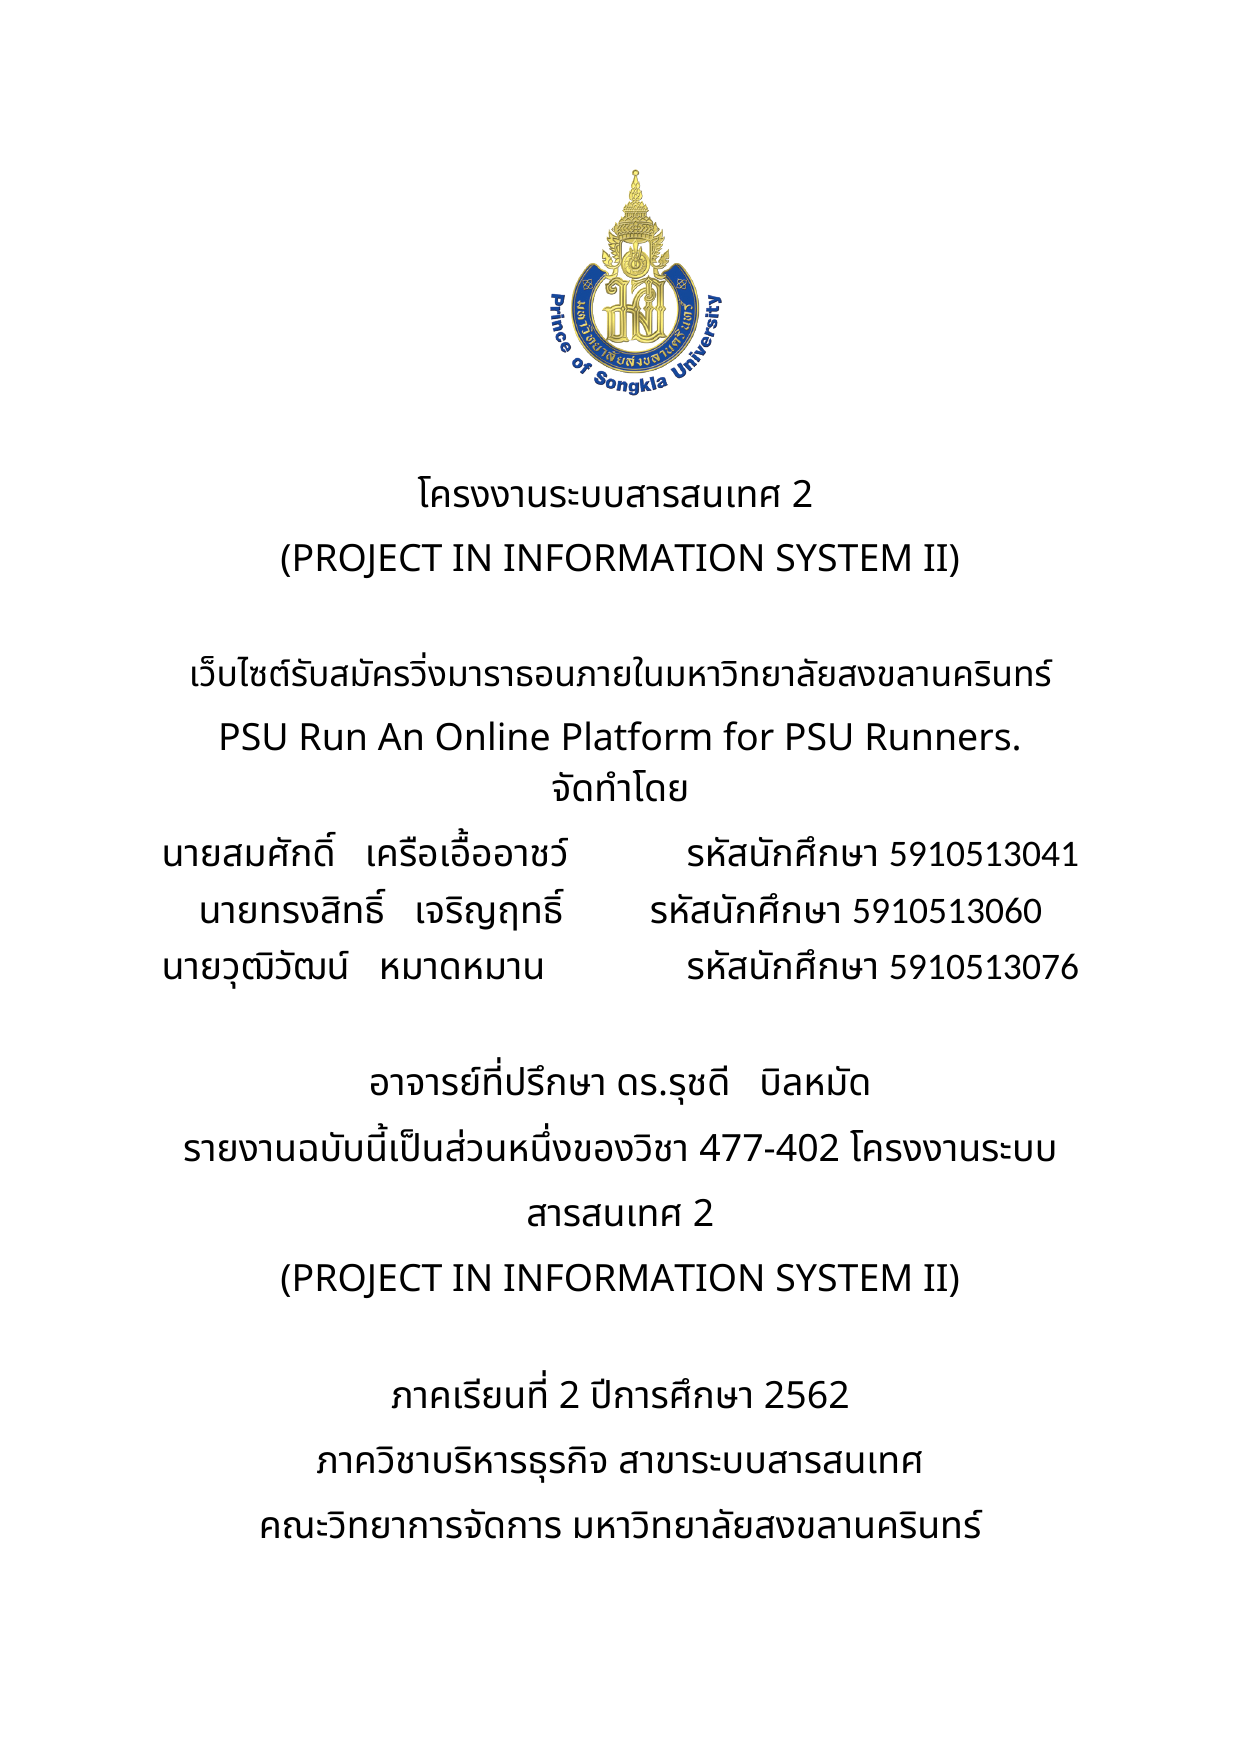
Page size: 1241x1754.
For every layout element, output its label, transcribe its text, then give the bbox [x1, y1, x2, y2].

text นายวุฒิวัฒน์ หมาดหมาน รหัสนักศึกษา 5910513076 [150, 940, 1090, 997]
text โครงงานระบบสารสนเทศ 2 (PROJECT IN INFORMATION SYSTEM II) [150, 467, 1090, 583]
text รายงานฉบับนี้เป็นส่วนหนึ่งของวิชา 477-402 โครงงานระบบสารสนเทศ 2 (PROJECT IN INFORMATION SYSTEM II) [150, 1121, 1090, 1302]
text เว็บไซต์รับสมัครวิ่งมาราธอนภายในมหาวิทยาลัยสงขลานครินทร์ [150, 649, 1090, 702]
text PSU Run An Online Platform for PSU Runners. [150, 711, 1090, 762]
text อาจารย์ที่ปรึกษา ดร.รุชดี บิลหมัด [150, 1055, 1090, 1112]
text นายสมศักดิ์ เครือเอื้ออาชว์ รหัสนักศึกษา 5910513041 [150, 827, 1090, 883]
picture [545, 162, 724, 401]
text ภาคเรียนที่ 2 ปีการศึกษา 2562 ภาควิชาบริหารธุรกิจ สาขาระบบสารสนเทศ คณะวิทยาการจัดการ มหาวิทยาลัยสงขลานครินทร์ [150, 1368, 1090, 1555]
text จัดทำโดย [150, 762, 1090, 818]
text นายทรงสิทธิ์ เจริญฤทธิ์ รหัสนักศึกษา 5910513060 [150, 883, 1090, 940]
